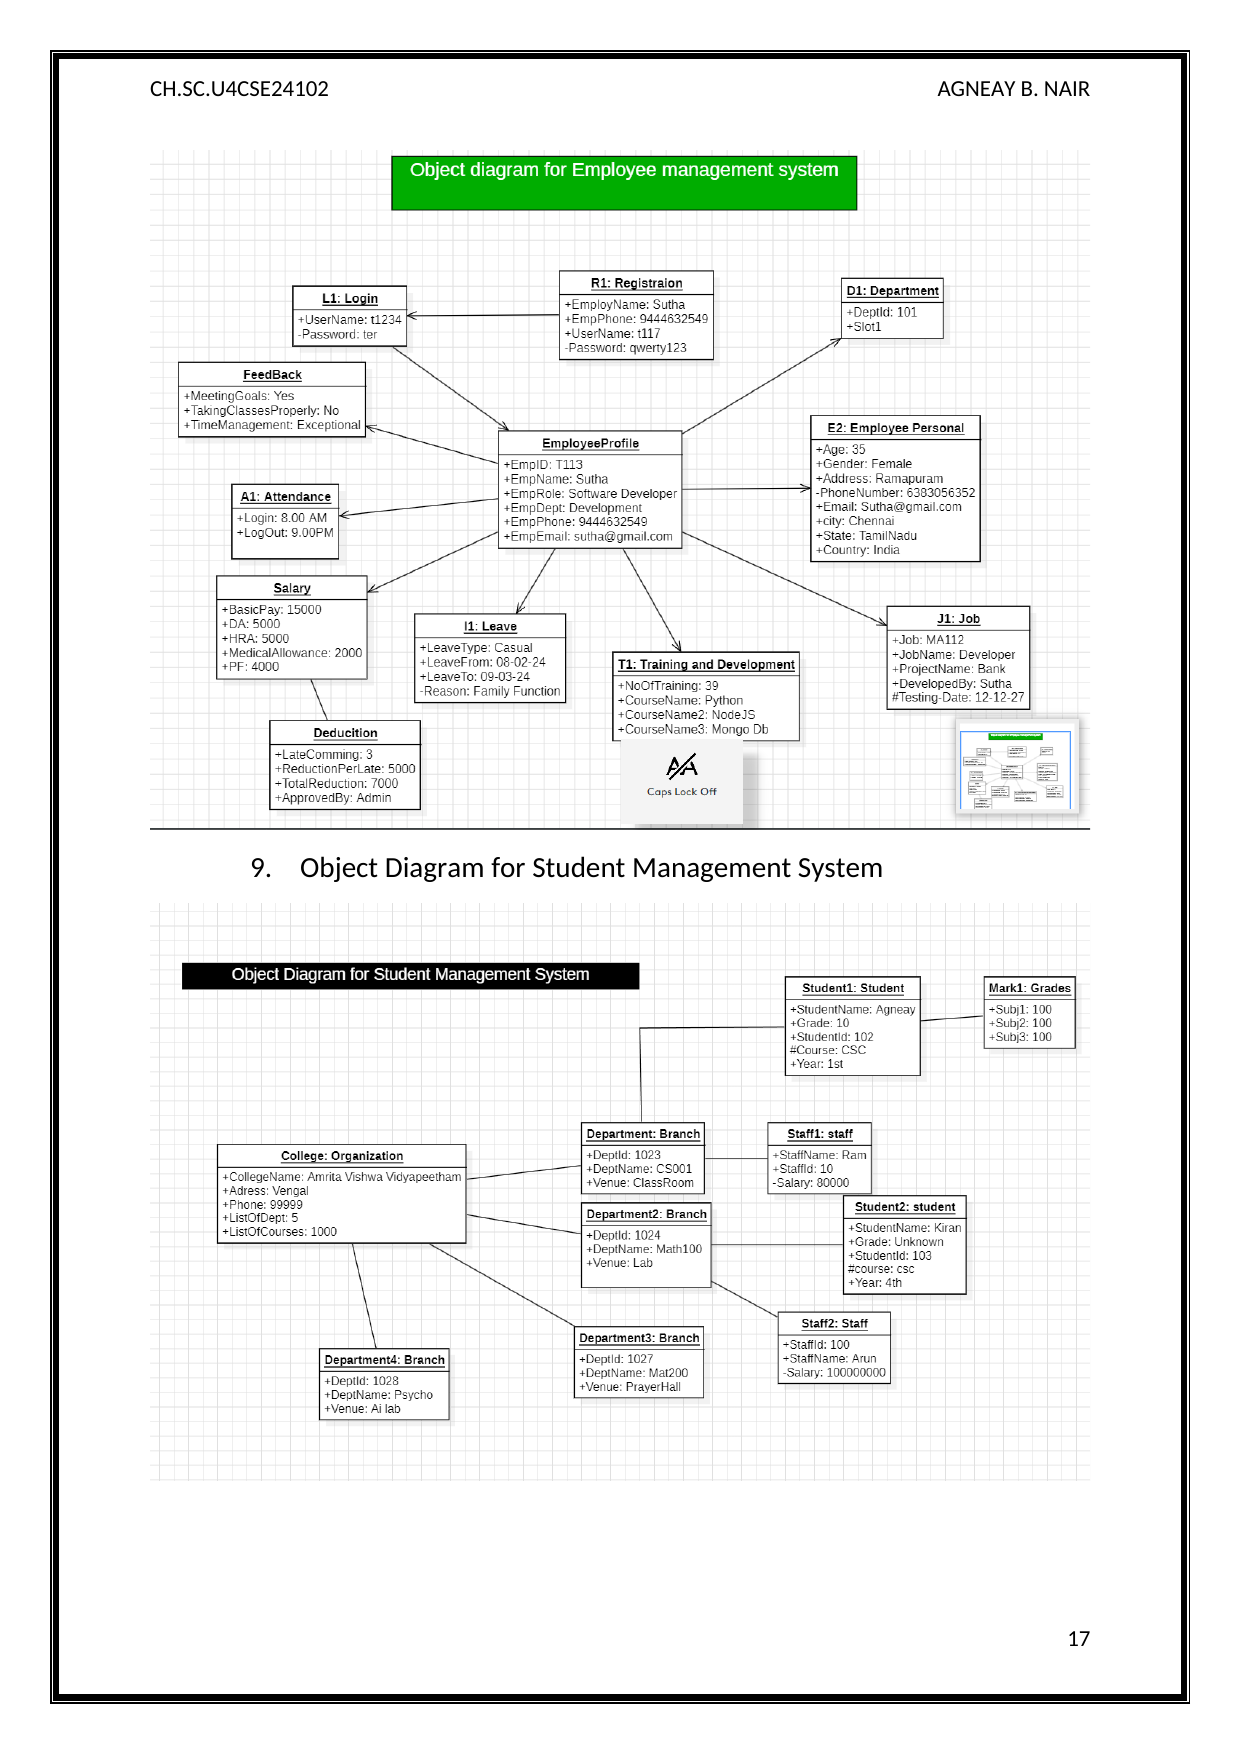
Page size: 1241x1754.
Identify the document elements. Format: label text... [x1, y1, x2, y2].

picture [150, 903, 1091, 1481]
picture [150, 150, 1091, 830]
list Object Diagram for Student Management System [250, 849, 1090, 884]
